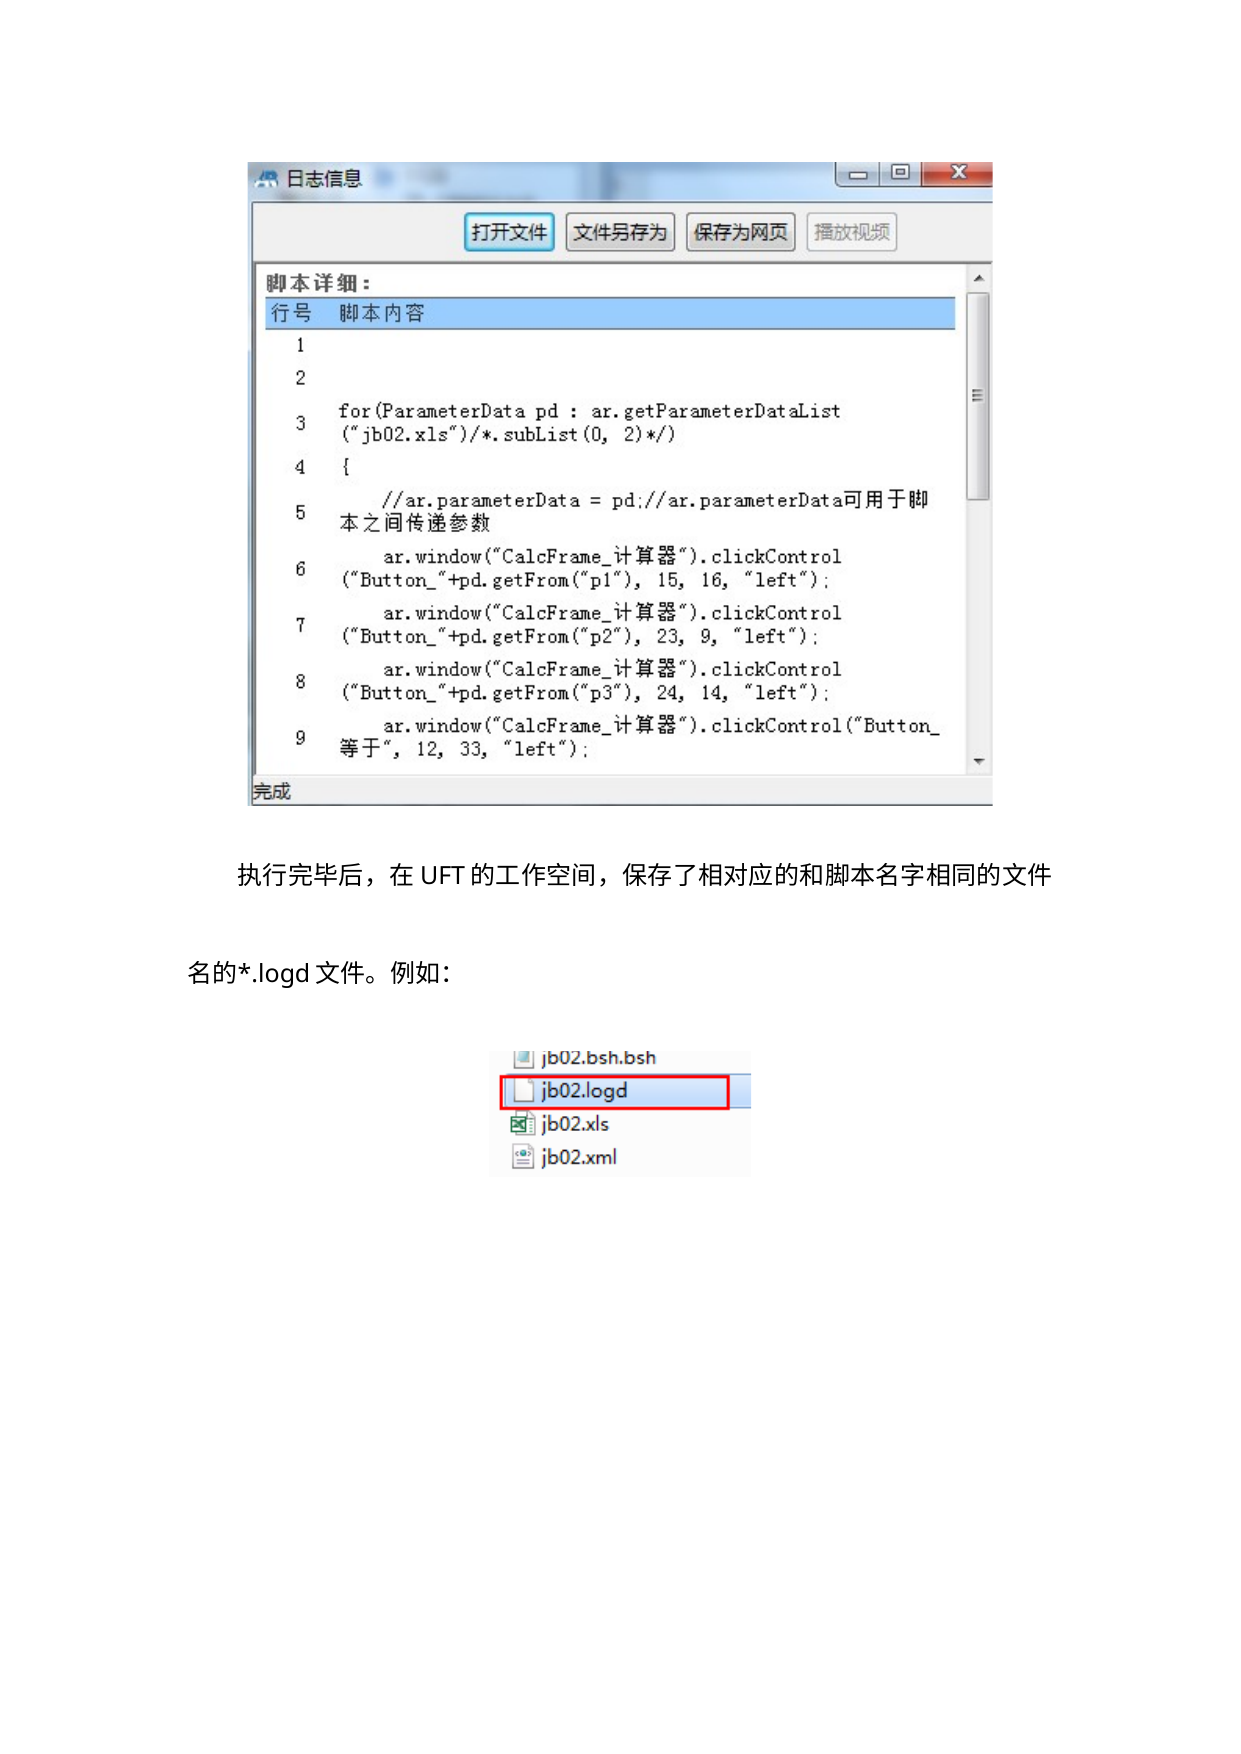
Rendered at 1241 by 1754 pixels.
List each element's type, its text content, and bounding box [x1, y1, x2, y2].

text 执行完毕后，在UFT的工作空间，保存了相对应的和脚本名字相同的文件名的*.logd文件。例如： [187, 841, 1053, 1004]
picture [247, 162, 993, 806]
picture [489, 1051, 752, 1177]
